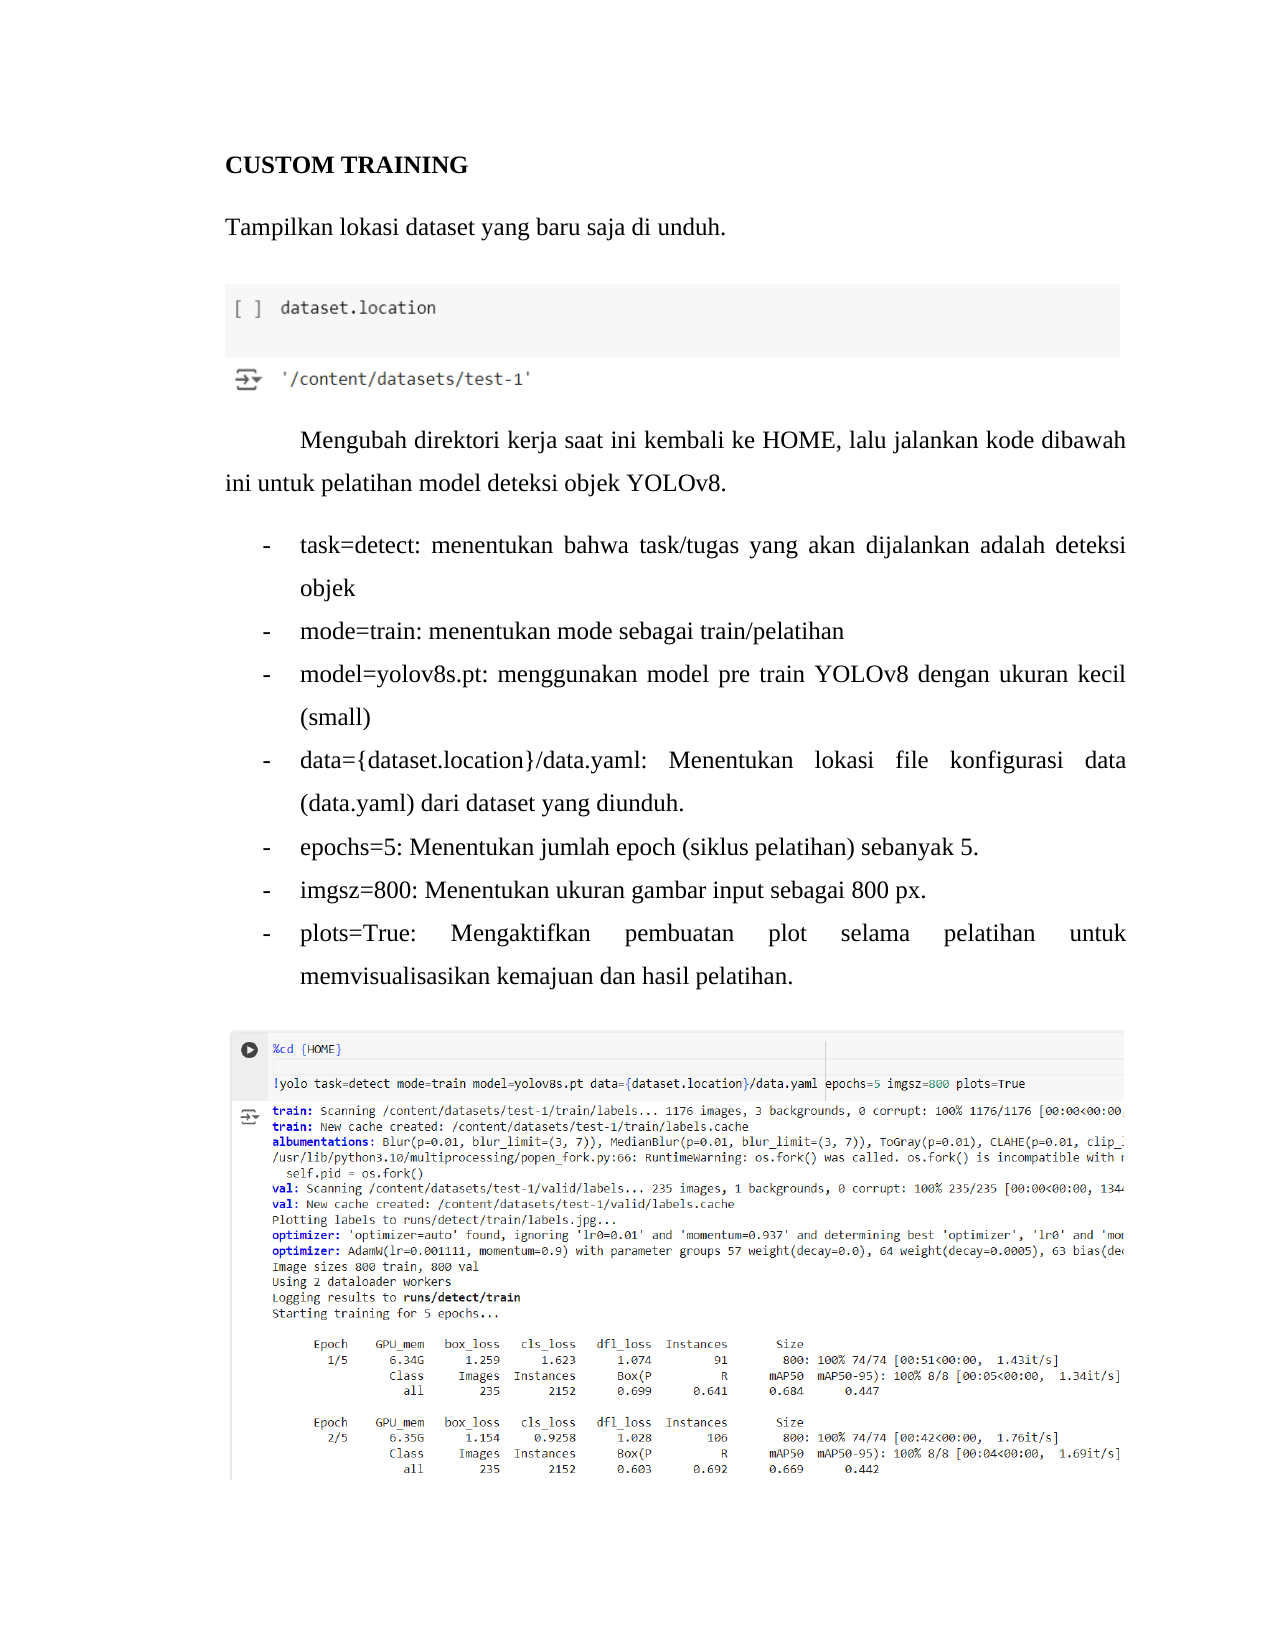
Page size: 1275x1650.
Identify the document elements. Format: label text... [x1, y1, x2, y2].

picture [225, 273, 1121, 393]
text Mengubah direktori kerja saat ini kembali ke HOME, lalu jalankan kode dibawah ini untuk pelatihan model deteksi objek YOLOv8. [225, 425, 1127, 497]
list model=yolov8s.pt: menggunakan model pre train YOLOv8 dengan ukuran kecil (small) [262, 659, 1127, 731]
list mode=train: menentukan mode sebagai train/pelatihan [262, 616, 1127, 645]
list data={dataset.location}/data.yaml: Menentukan lokasi file konfigurasi data (data.yaml) dari dataset yang diunduh. [262, 745, 1127, 817]
list imgsz=800: Menentukan ukuran gambar input sebagai 800 px. [262, 875, 1127, 903]
text Tampilkan lokasi dataset yang baru saja di unduh. [225, 212, 1127, 241]
list plots=True: Mengaktifkan pembuatan plot selama pelatihan untuk memvisualisasikan kemajuan dan hasil pelatihan. [262, 918, 1127, 990]
text CUSTOM TRAINING [225, 150, 1127, 179]
picture [225, 1022, 1124, 1480]
list task=detect: menentukan bahwa task/tugas yang akan dijalankan adalah deteksi objek [262, 530, 1127, 602]
list epochs=5: Menentukan jumlah epoch (siklus pelatihan) sebanyak 5. [262, 832, 1127, 860]
